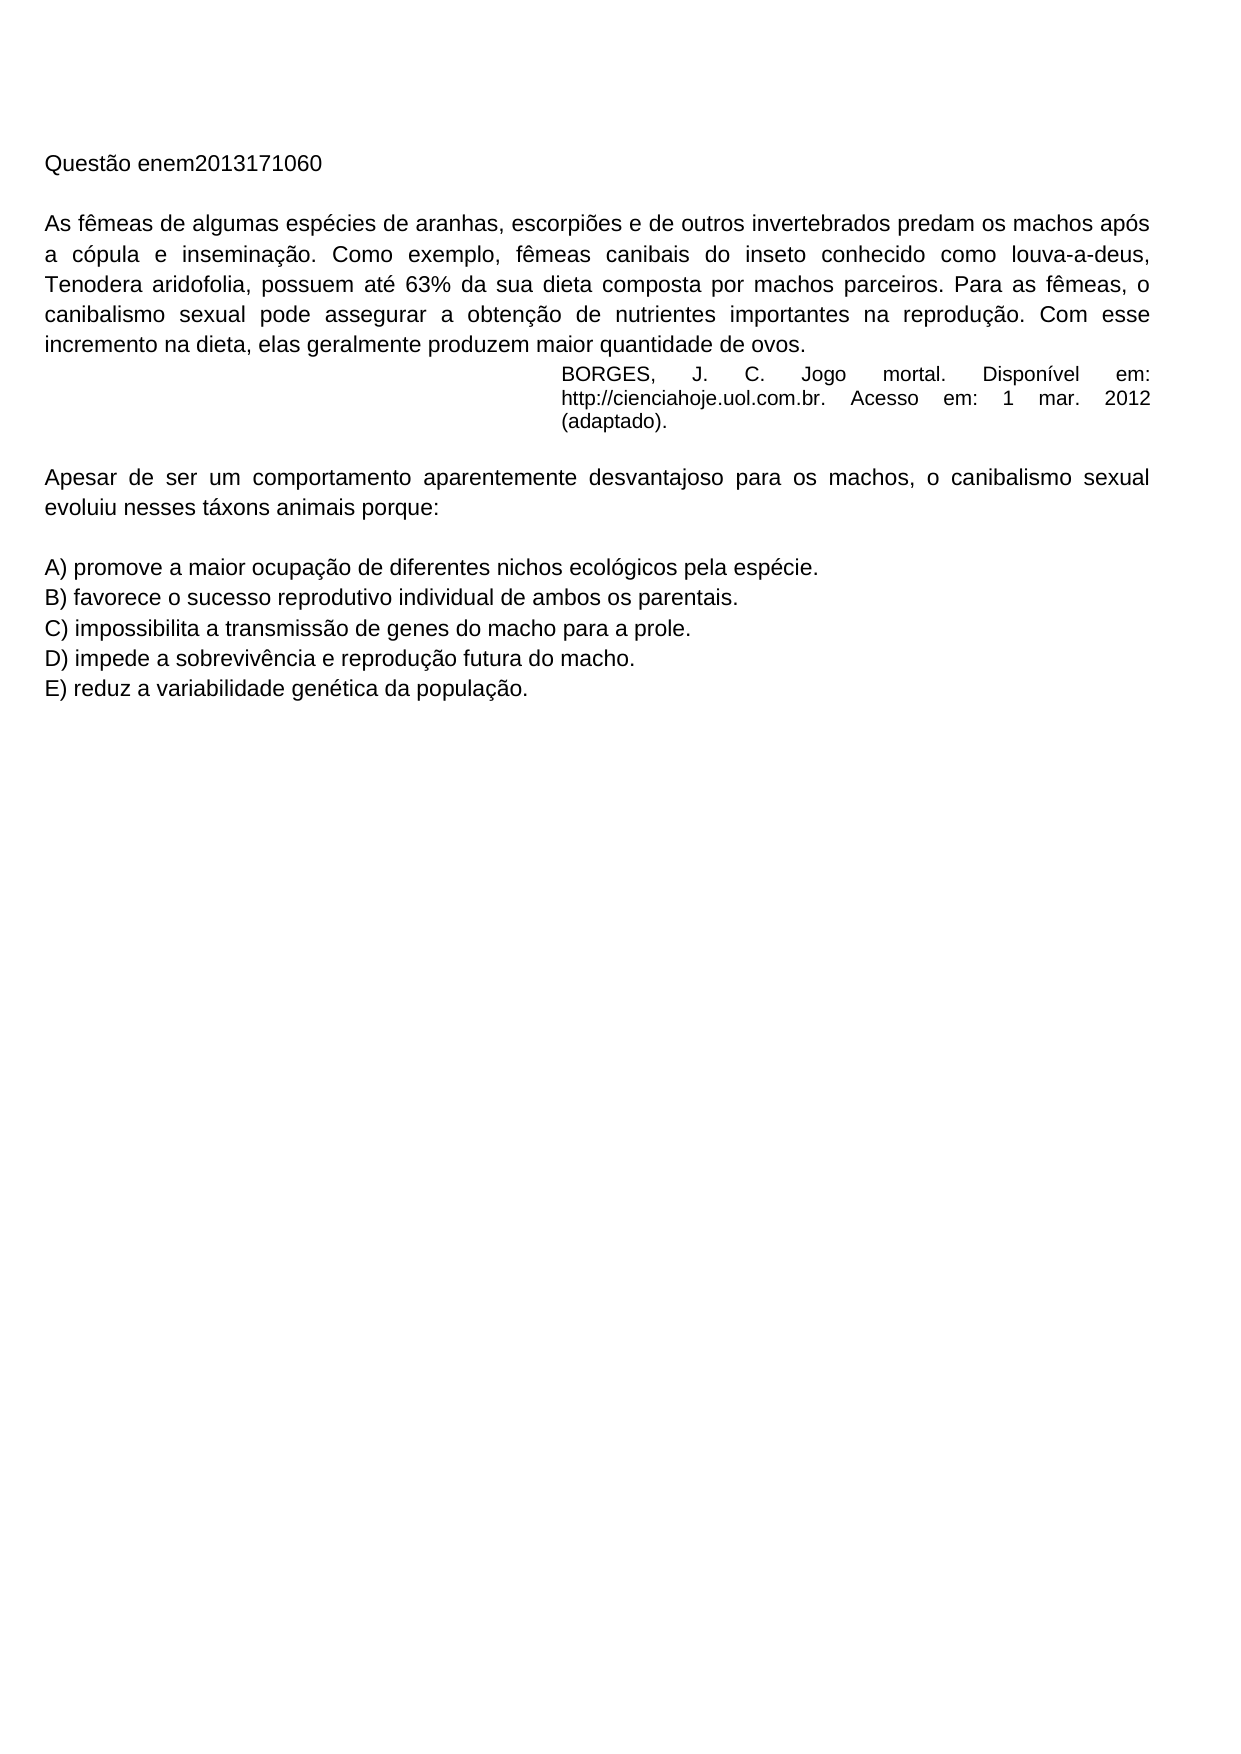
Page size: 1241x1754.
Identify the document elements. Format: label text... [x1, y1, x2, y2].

text B) favorece o sucesso reprodutivo individual de ambos os parentais. [44, 584, 1151, 611]
text D) impede a sobrevivência e reprodução futura do macho. [44, 645, 1151, 671]
text Apesar de ser um comportamento aparentemente desvantajoso para os machos, o canibalismo sexual evoluiu nesses táxons animais porque: [44, 463, 1151, 520]
text C) impossibilita a transmissão de genes do macho para a prole. [44, 614, 1151, 641]
text A) promove a maior ocupação de diferentes nichos ecológicos pela espécie. [44, 554, 1151, 581]
text BORGES, J. C. Jogo mortal. Disponível em: http://cienciahoje.uol.com.br. Acesso em: 1 mar. 2012 (adaptado). [561, 361, 1151, 433]
text As fêmeas de algumas espécies de aranhas, escorpiões e de outros invertebrados predam os machos após a cópula e inseminação. Como exemplo, fêmeas canibais do inseto conhecido como louva-a-deus, Tenodera aridofolia, possuem até 63% da sua dieta composta por machos parceiros. Para as fêmeas, o canibalismo sexual pode assegurar a obtenção de nutrientes importantes na reprodução. Com esse incremento na dieta, elas geralmente produzem maior quantidade de ovos. [44, 210, 1151, 358]
text E) reduz a variabilidade genética da população. [44, 675, 1151, 701]
text Questão enem2013171060 [44, 150, 1151, 176]
